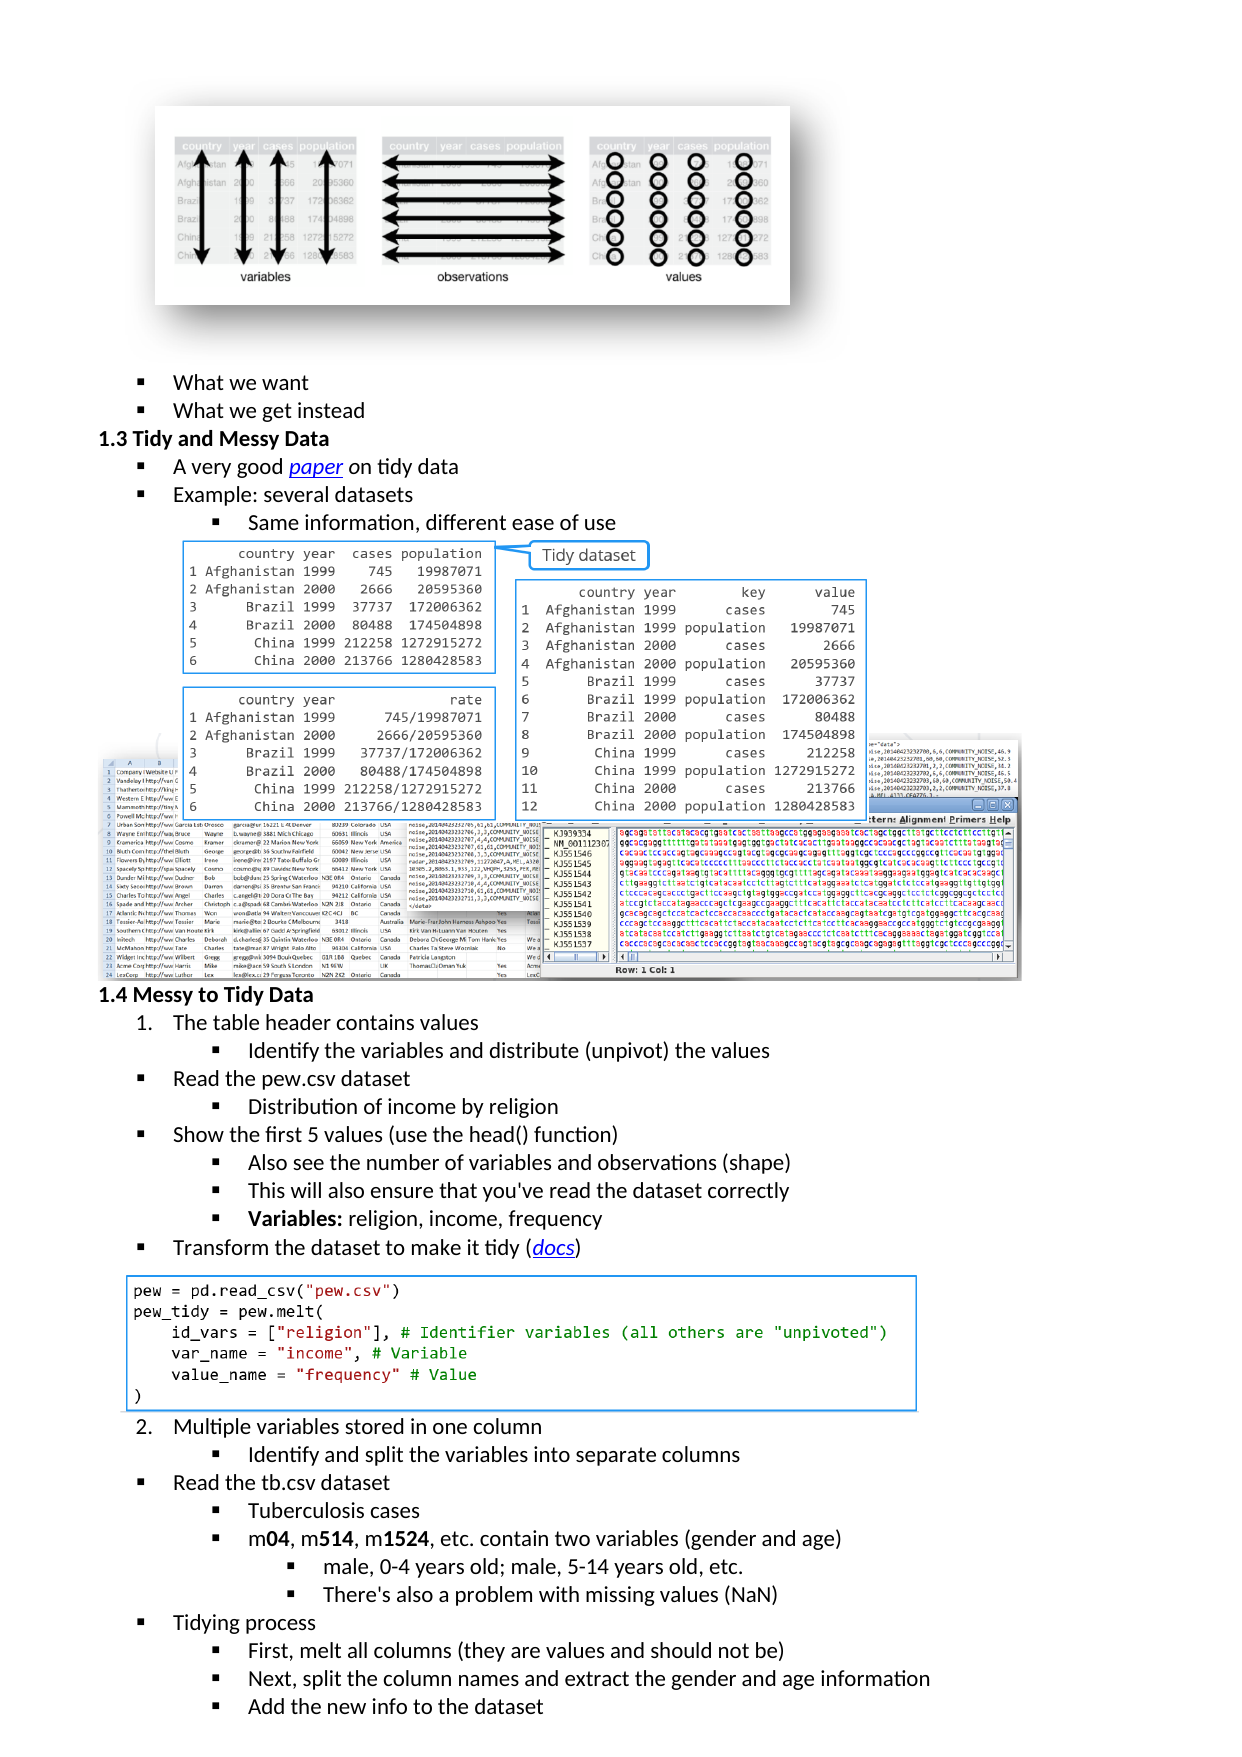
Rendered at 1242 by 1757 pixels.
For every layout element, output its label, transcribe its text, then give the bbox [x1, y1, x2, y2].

text 1.3 Tidy and Messy Data [98, 424, 1146, 452]
list A very good paper on tidy data [135, 452, 1146, 480]
list This will also ensure that you've read the dataset correctly [210, 1177, 1146, 1204]
list What we get instead [135, 396, 1146, 424]
list Read the pew.csv dataset [135, 1064, 1146, 1092]
picture [155, 106, 790, 305]
list There's also a problem with missing values (NaN) [285, 1580, 1146, 1608]
picture [97, 536, 1022, 981]
list The table header contains values [135, 1008, 1146, 1036]
list Identify and split the variables into separate columns [210, 1440, 1146, 1468]
list Transform the dataset to make it tidy (docs) [135, 1233, 1146, 1261]
list m04, m514, m1524, etc. contain two variables (gender and age) [210, 1524, 1146, 1552]
list Show the first 5 values (use the head() function) [135, 1121, 1146, 1148]
list Tidying process [135, 1608, 1146, 1636]
list Tuberculosis cases [210, 1496, 1146, 1524]
picture [120, 1273, 919, 1413]
list Variables: religion, income, frequency [210, 1204, 1146, 1233]
list Identify the variables and distribute (unpivot) the values [210, 1036, 1146, 1064]
list male, 0-4 years old; male, 5-14 years old, etc. [285, 1552, 1146, 1580]
list Read the tb.csv dataset [135, 1468, 1146, 1496]
list Distribution of income by religion [210, 1092, 1146, 1121]
list Add the new info to the dataset [210, 1692, 1146, 1721]
list Also see the number of variables and observations (shape) [210, 1148, 1146, 1177]
list First, melt all columns (they are values and should not be) [210, 1636, 1146, 1664]
list Example: several datasets [135, 480, 1146, 508]
list Same information, different ease of use [210, 508, 1146, 536]
list Next, split the column names and extract the gender and age information [210, 1664, 1146, 1692]
